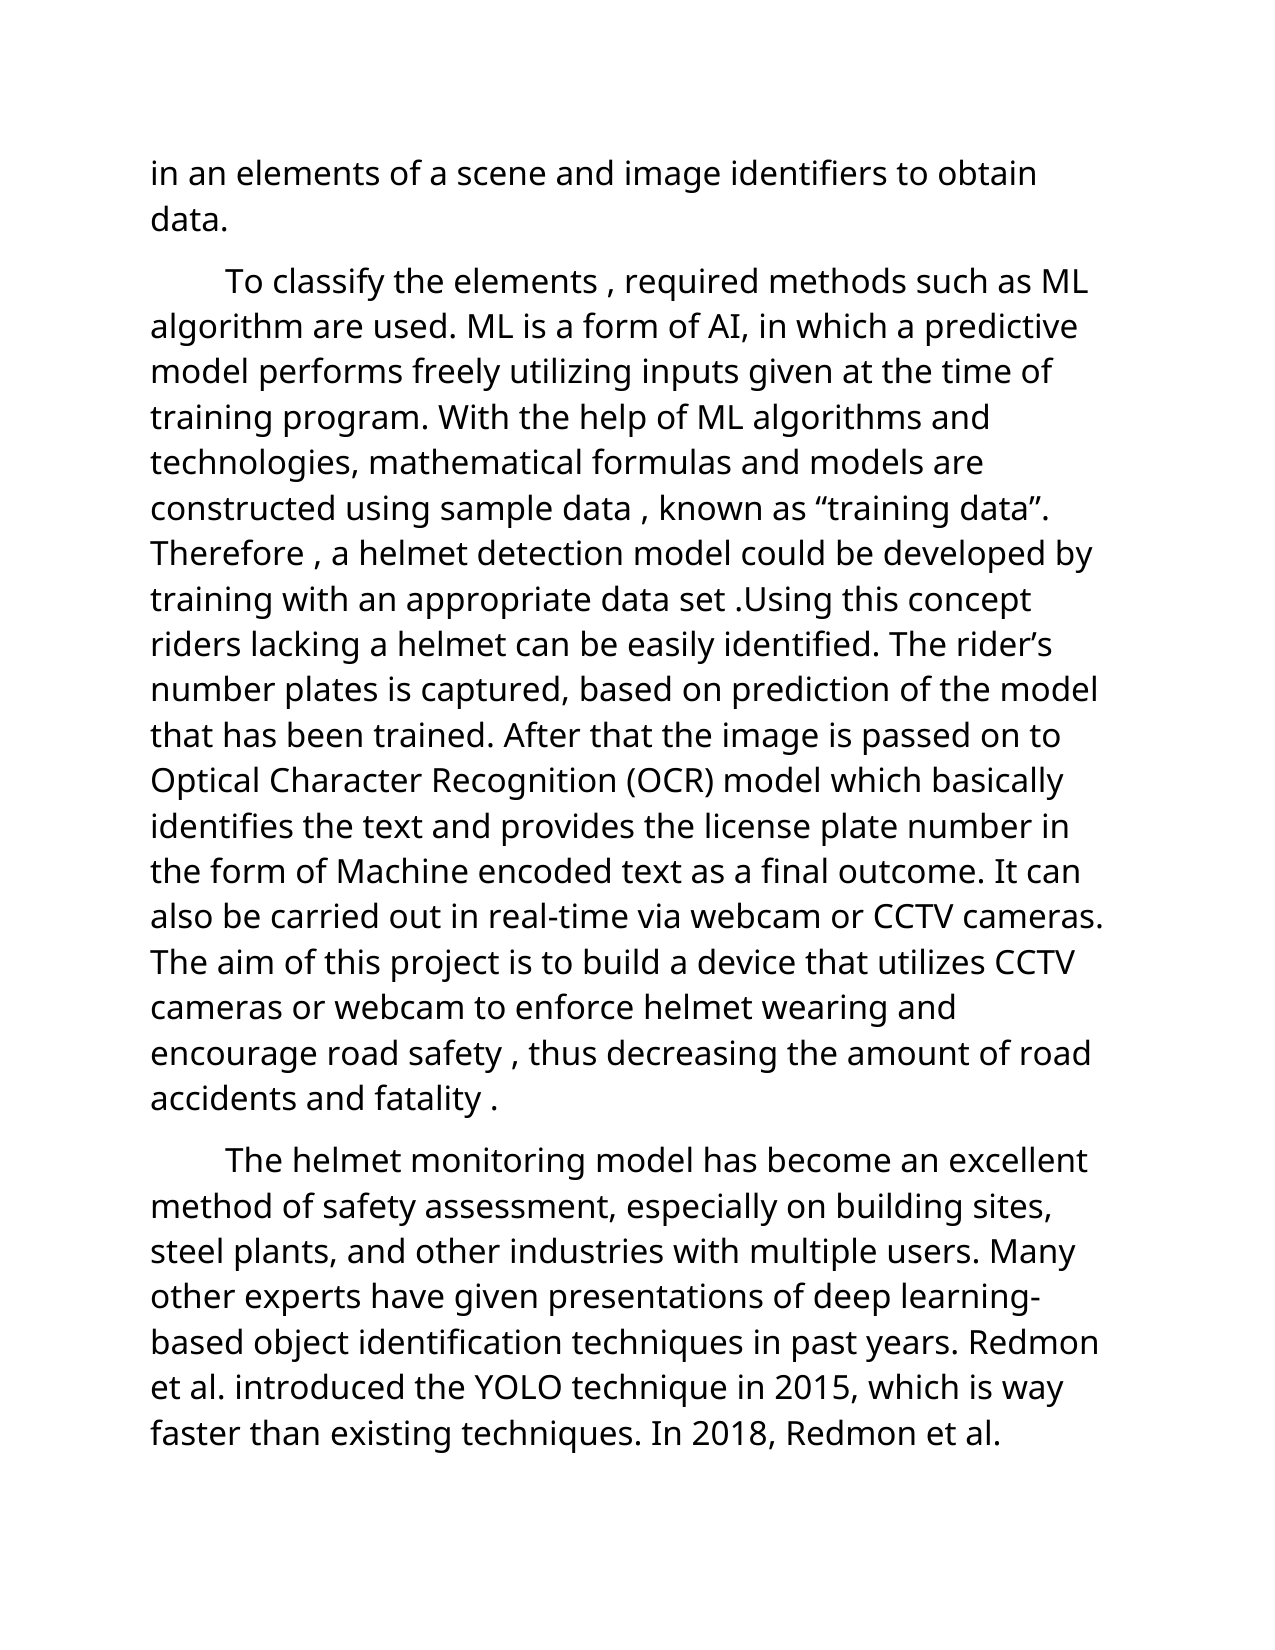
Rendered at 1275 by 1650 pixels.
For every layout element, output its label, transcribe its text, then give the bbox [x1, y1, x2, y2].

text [150, 150, 1125, 241]
text To classify the elements , required methods such as ML algorithm are used. ML is a form of AI, in which a predictive model performs freely utilizing inputs given at the time of training program. With the help of ML algorithms and technologies, mathematical formulas and models are constructed using sample data , known as “training data”. Therefore , a helmet detection model could be developed by training with an appropriate data set .Using this concept riders lacking a helmet can be easily identified. The rider’s number plates is captured, based on prediction of the model that has been trained. After that the image is passed on to Optical Character Recognition (OCR) model which basically identifies the text and provides the license plate number in the form of Machine encoded text as a final outcome. It can also be carried out in real-time via webcam or CCTV cameras. The aim of this project is to build a device that utilizes CCTV cameras or webcam to enforce helmet wearing and encourage road safety , thus decreasing the amount of road accidents and fatality . [150, 257, 1125, 1120]
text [150, 1137, 1125, 1455]
